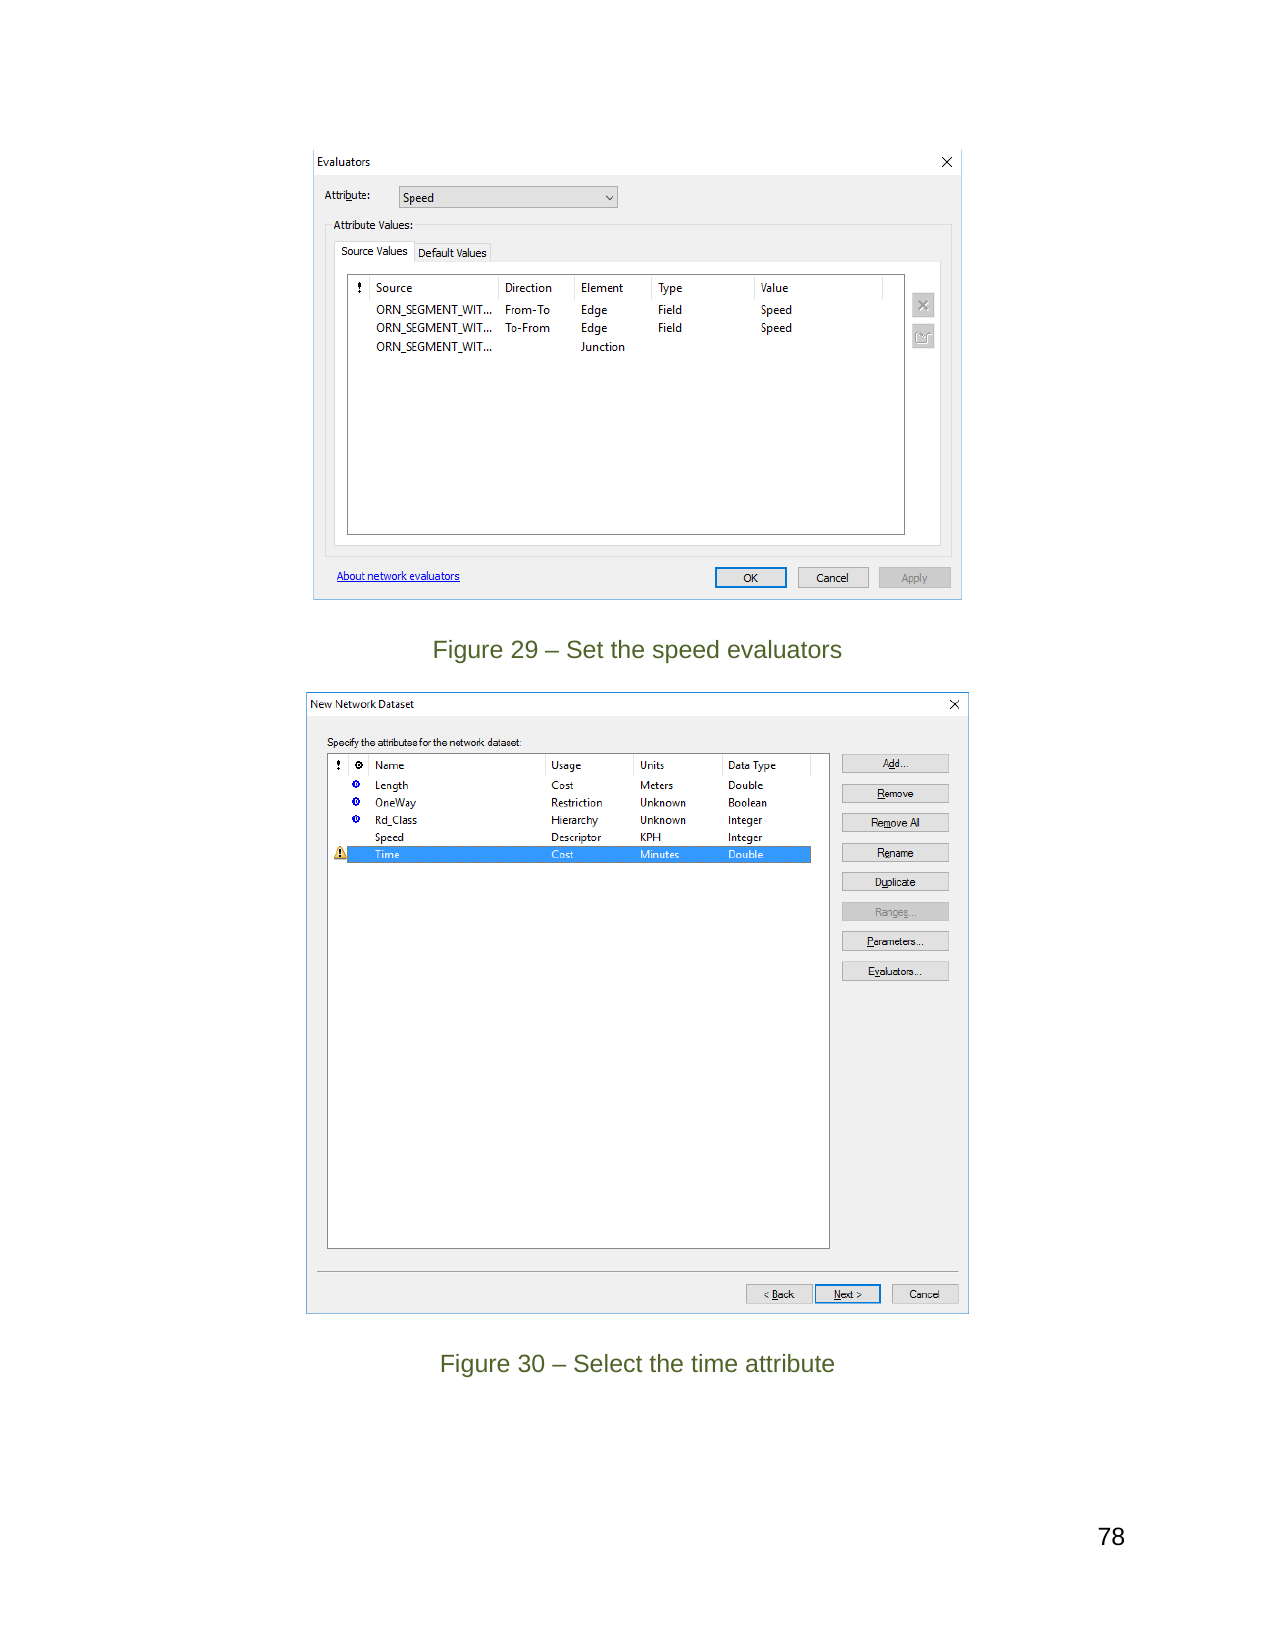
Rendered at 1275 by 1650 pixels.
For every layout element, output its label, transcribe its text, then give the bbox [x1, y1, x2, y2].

picture [313, 150, 962, 600]
text Figure 29 – Set the speed evaluators [150, 635, 1125, 663]
picture [306, 692, 969, 1314]
text Figure 30 – Select the time attribute [150, 1349, 1125, 1377]
